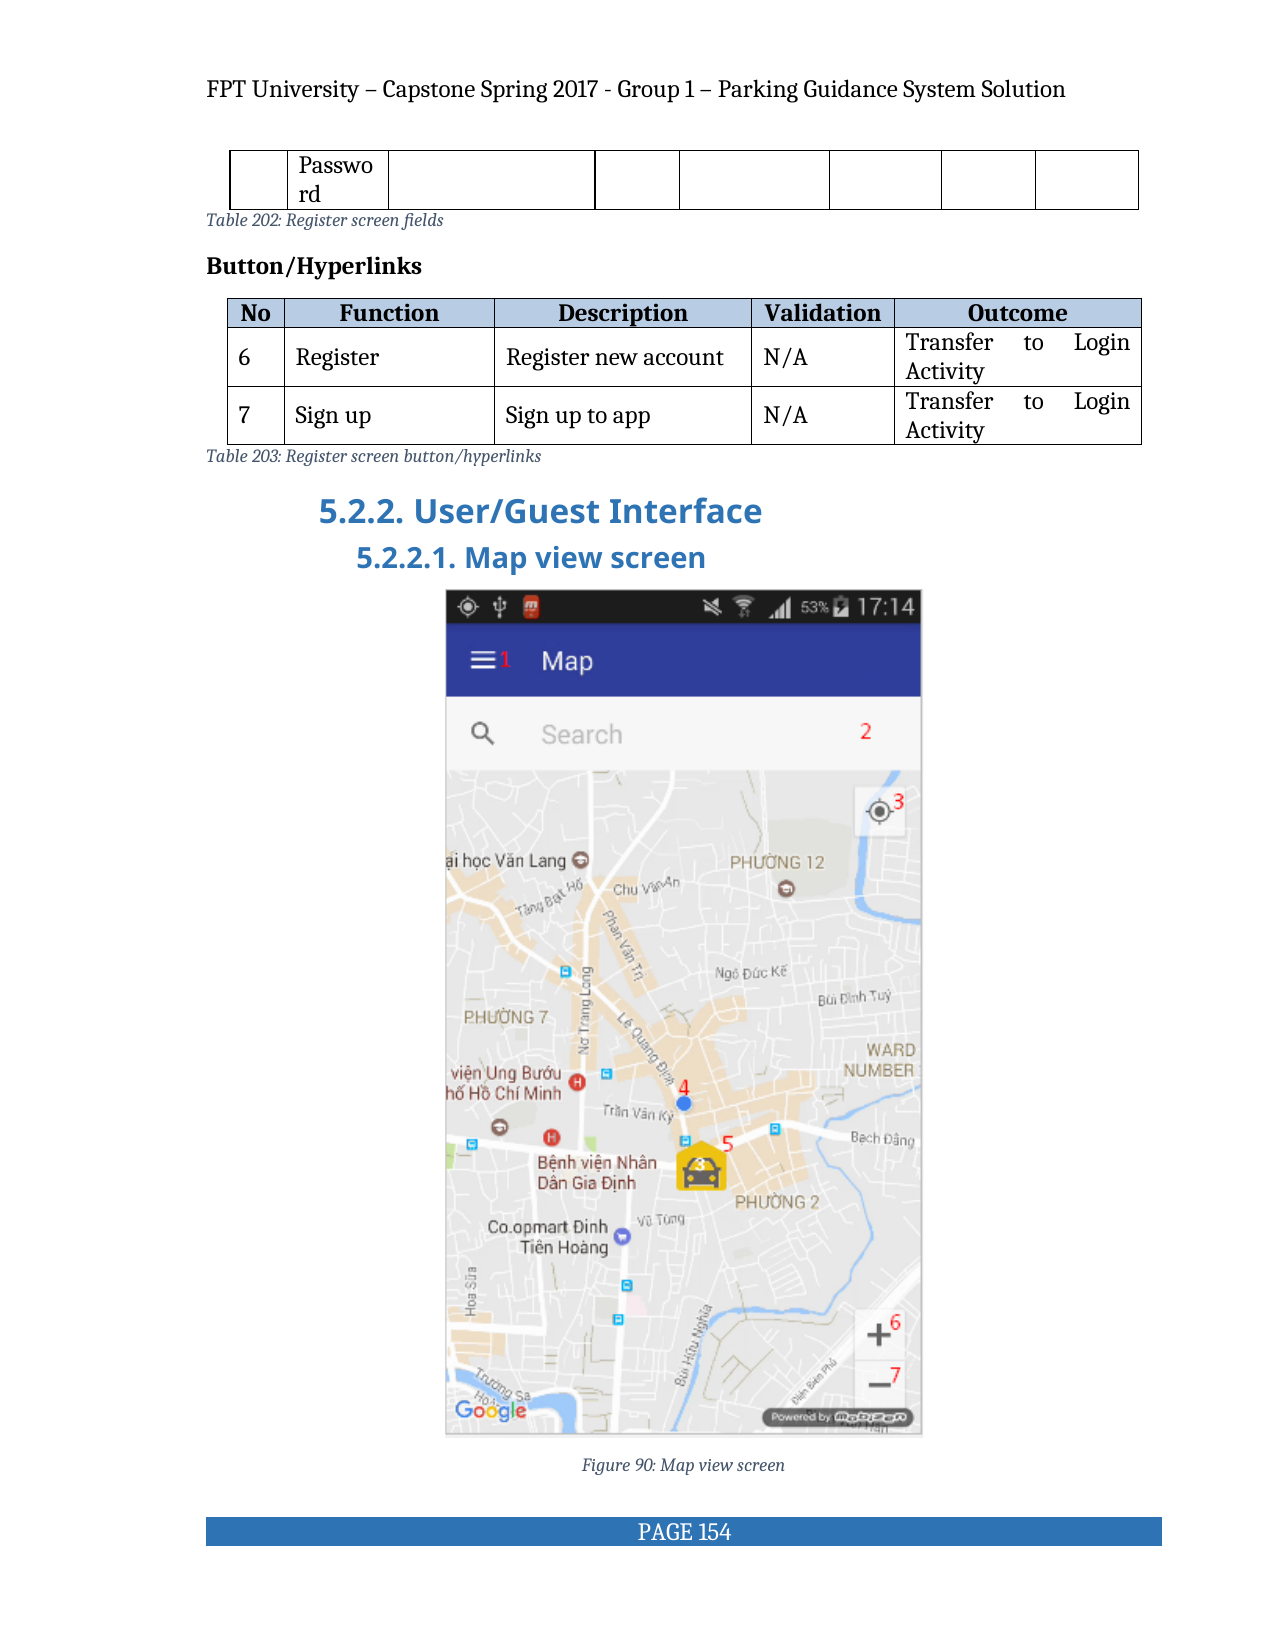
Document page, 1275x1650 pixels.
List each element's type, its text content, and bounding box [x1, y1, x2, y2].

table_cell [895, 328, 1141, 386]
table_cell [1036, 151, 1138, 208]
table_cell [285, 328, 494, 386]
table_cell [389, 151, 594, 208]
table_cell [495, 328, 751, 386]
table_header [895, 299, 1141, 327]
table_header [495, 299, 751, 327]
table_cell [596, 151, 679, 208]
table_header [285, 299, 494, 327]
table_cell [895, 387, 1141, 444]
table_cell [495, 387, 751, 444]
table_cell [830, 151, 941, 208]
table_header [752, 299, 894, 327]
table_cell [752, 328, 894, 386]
subtitle Map view screen [206, 537, 1162, 577]
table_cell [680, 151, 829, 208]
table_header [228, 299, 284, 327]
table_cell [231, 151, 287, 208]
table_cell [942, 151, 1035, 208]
text Button/Hyperlinks [206, 252, 1162, 281]
subtitle User/Guest Interface [206, 488, 1162, 533]
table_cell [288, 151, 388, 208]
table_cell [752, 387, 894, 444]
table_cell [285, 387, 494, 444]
picture [445, 589, 924, 1438]
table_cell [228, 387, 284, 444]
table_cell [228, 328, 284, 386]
